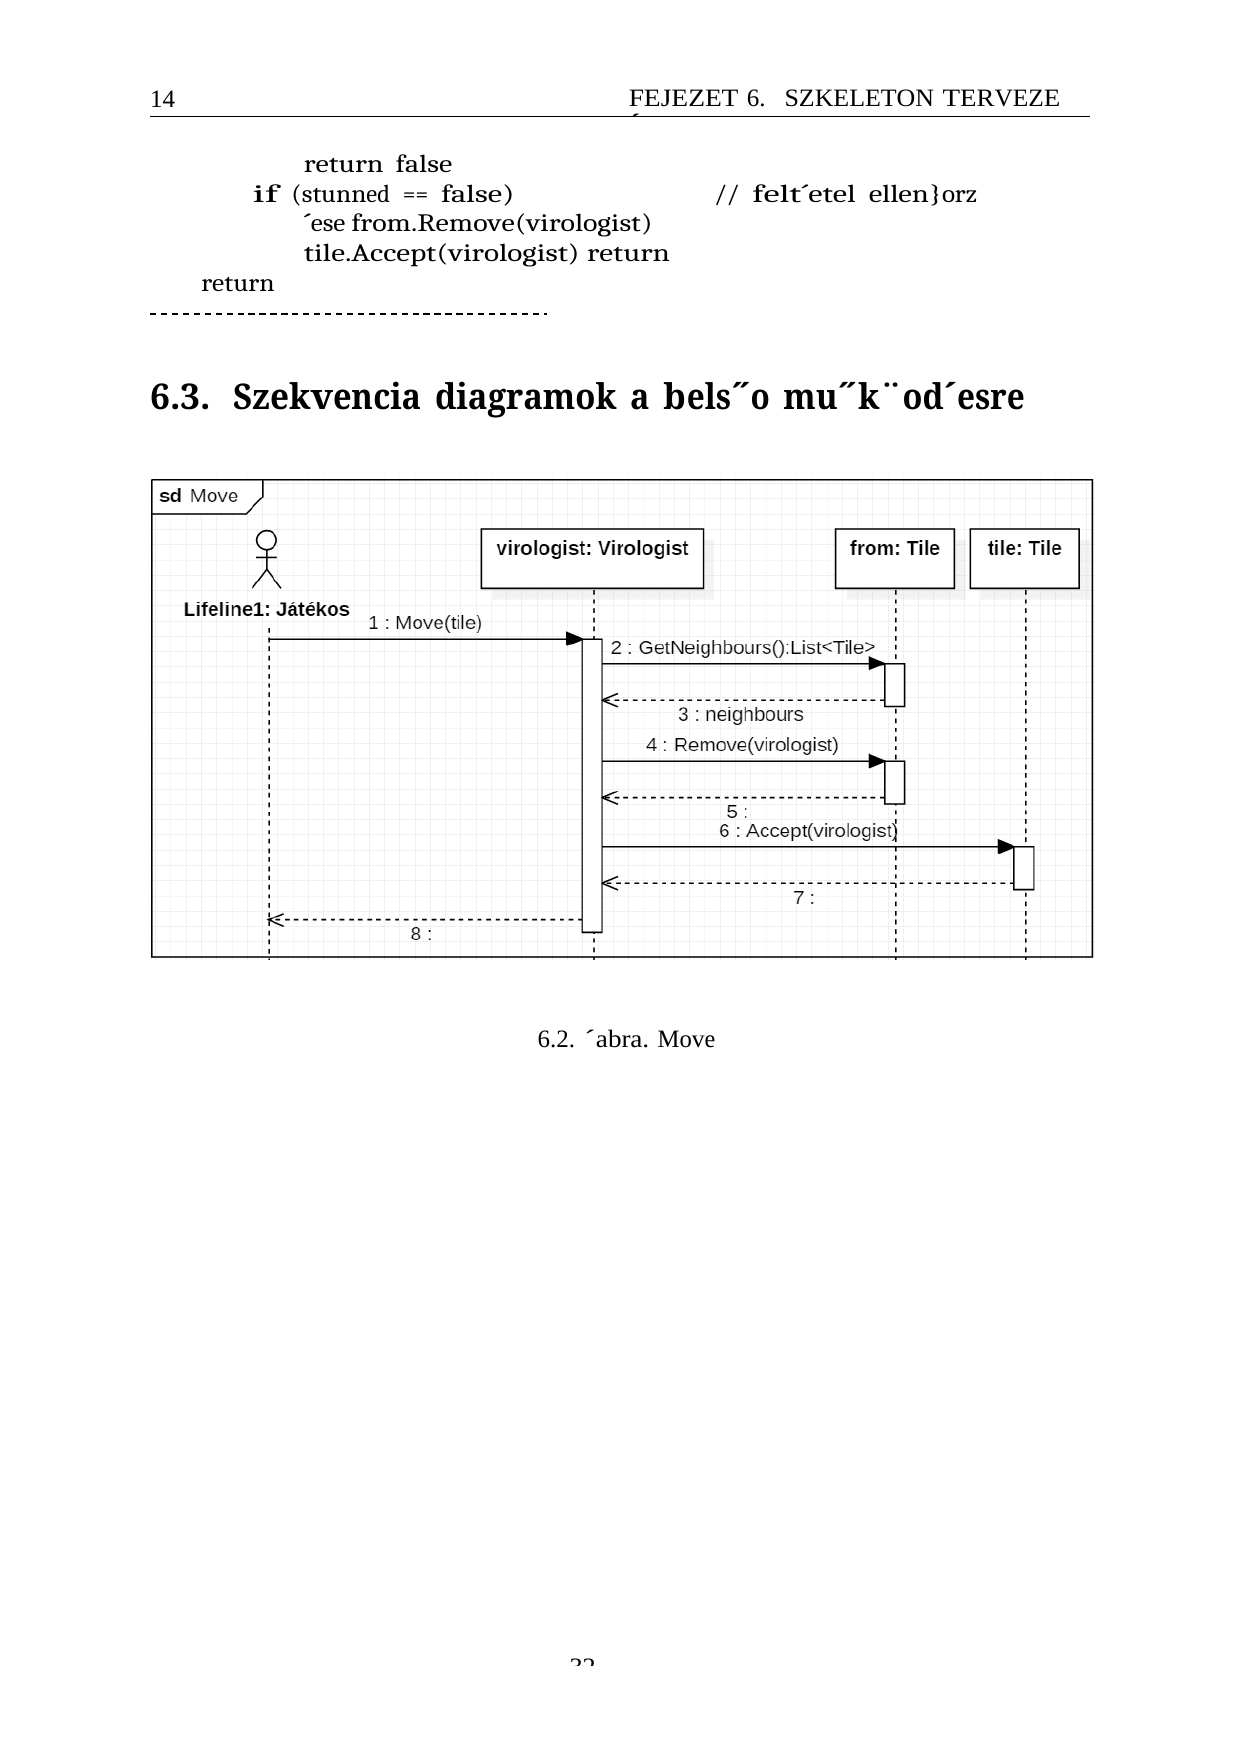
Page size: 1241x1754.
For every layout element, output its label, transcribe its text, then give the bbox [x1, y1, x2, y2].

subtitle Szekvencia diagramok a bels˝o mu˝k¨od´esre [150, 372, 1123, 420]
text tile.Accept(virologist) return [252, 239, 678, 267]
text return false [304, 150, 1123, 179]
text return [201, 268, 1123, 297]
list ´abra. Move [537, 1024, 1123, 1052]
picture [150, 477, 1095, 960]
text if (stunned == false) // felt´etel ellen}orz´ese from.Remove(virologist) [252, 179, 1009, 238]
